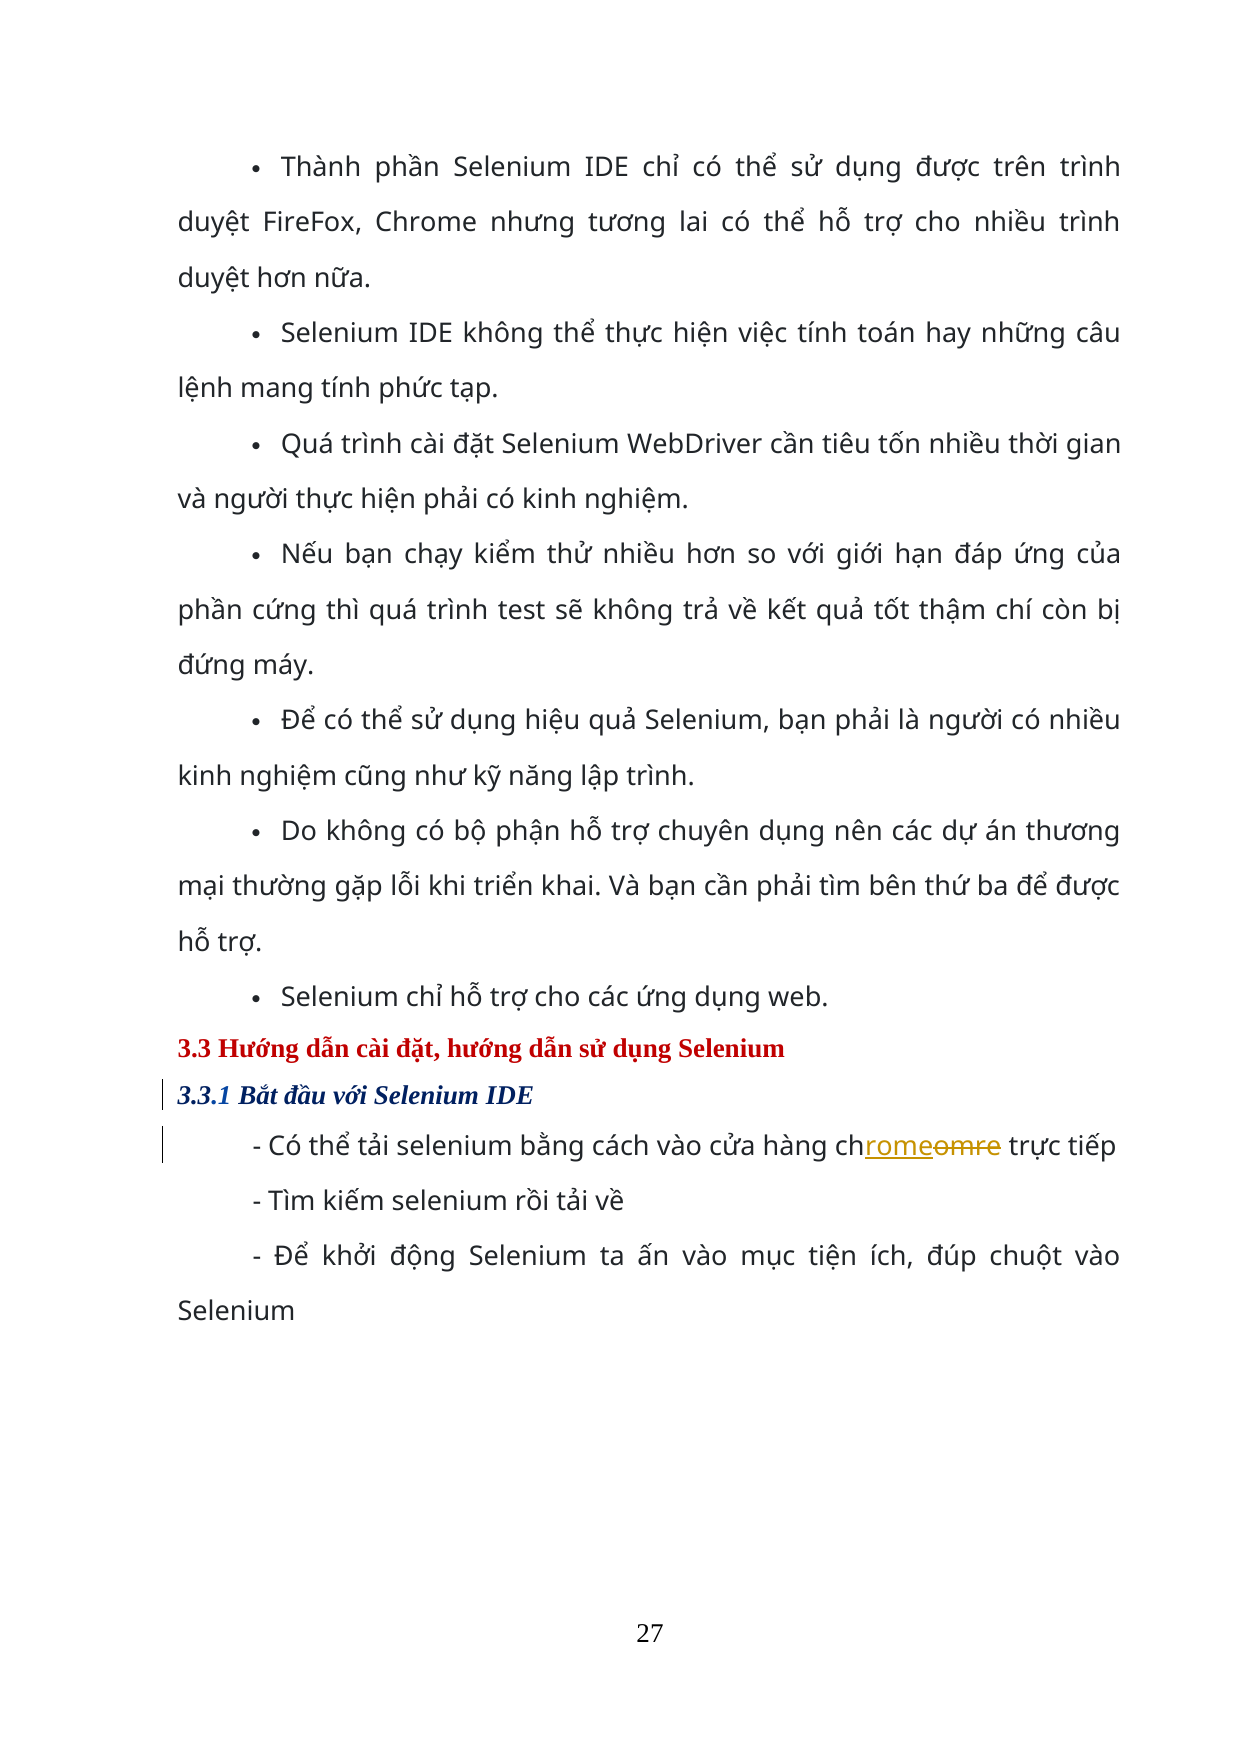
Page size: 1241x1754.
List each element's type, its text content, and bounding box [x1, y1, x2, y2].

text - Tìm kiếm selenium rồi tải về [177, 1181, 1122, 1218]
text 3.3.1 Bắt đầu với Selenium IDE [177, 1079, 1122, 1110]
list Selenium IDE không thể thực hiện việc tính toán hay những câu lệnh mang tính phức tạp. [177, 313, 1122, 406]
list Nếu bạn chạy kiểm thử nhiều hơn so với giới hạn đáp ứng của phần cứng thì quá trình test sẽ không trả về kết quả tốt thậm chí còn bị đứng máy. [177, 535, 1122, 682]
text - Để khởi động Selenium ta ấn vào mục tiện ích, đúp chuột vào Selenium [177, 1237, 1122, 1329]
list Quá trình cài đặt Selenium WebDriver cần tiêu tốn nhiều thời gian và người thực hiện phải có kinh nghiệm. [177, 424, 1122, 516]
list Selenium chỉ hỗ trợ cho các ứng dụng web. [177, 977, 1122, 1014]
list Do không có bộ phận hỗ trợ chuyên dụng nên các dự án thương mại thường gặp lỗi khi triển khai. Và bạn cần phải tìm bên thứ ba để được hỗ trợ. [177, 811, 1122, 959]
list Thành phần Selenium IDE chỉ có thể sử dụng được trên trình duyệt FireFox, Chrome nhưng tương lai có thể hỗ trợ cho nhiều trình duyệt hơn nữa. [177, 148, 1122, 295]
text - Có thể tải selenium bằng cách vào cửa hàng ch trực tiếp [177, 1126, 1122, 1163]
subtitle 3.3 Hướng dẫn cài đặt, hướng dẫn sử dụng Selenium [177, 1033, 1122, 1064]
list Để có thể sử dụng hiệu quả Selenium, bạn phải là người có nhiều kinh nghiệm cũng như kỹ năng lập trình. [177, 701, 1122, 793]
